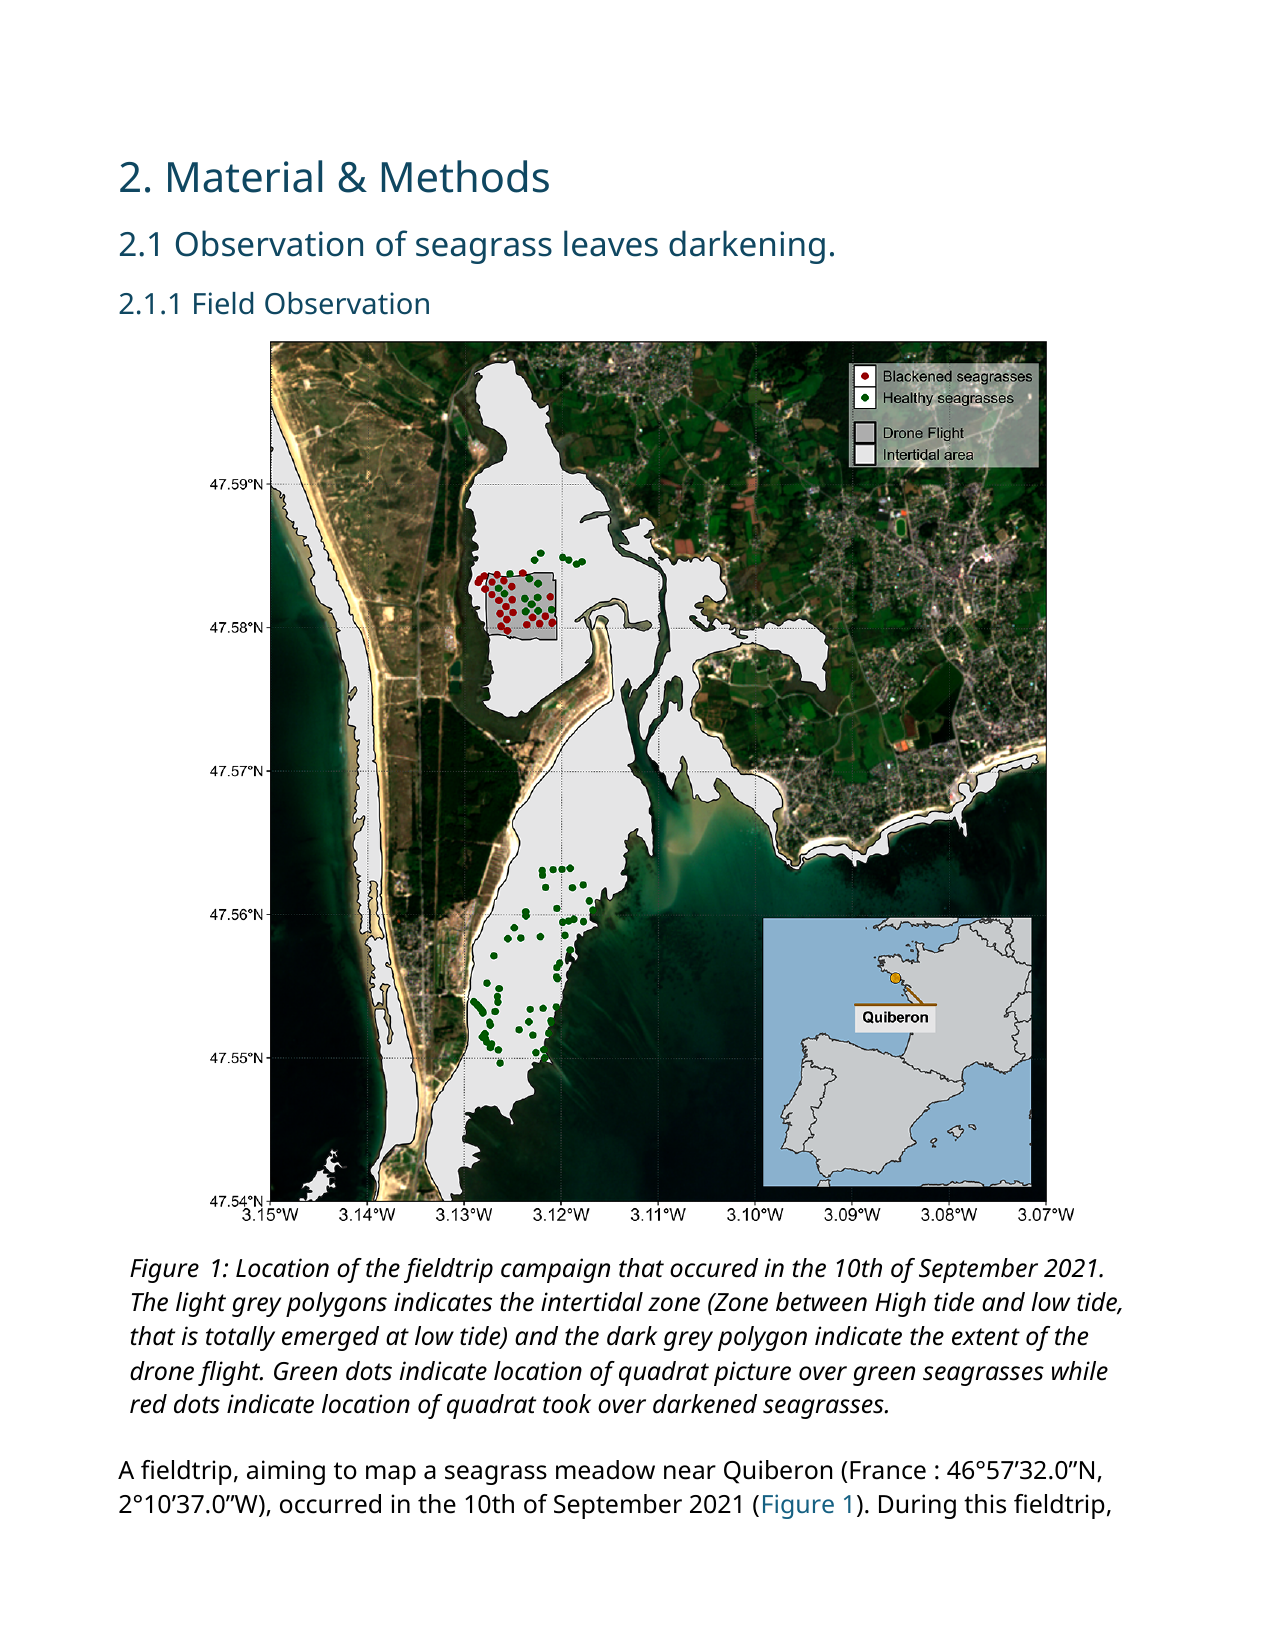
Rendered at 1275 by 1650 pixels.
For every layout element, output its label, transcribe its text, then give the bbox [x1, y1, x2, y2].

table_header Figure 1: Location of the fieldtrip campaign that occured in the 10th of September 2021. The light grey polygons indicates the intertidal zone (Zone between High tide and low tide, that is totally emerged at low tide) and the dark grey polygon indicate the extent of the drone flight. Green dots indicate location of quadrat picture over green seagrasses while red dots indicate location of quadrat took over darkened seagrasses. [118, 331, 1157, 1434]
subtitle 2.1 Observation of seagrass leaves darkening. [118, 221, 1157, 266]
picture [200, 335, 1075, 1231]
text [118, 1452, 1157, 1521]
subtitle 2.1.1 Field Observation [118, 283, 1157, 323]
subtitle 2. Material & Methods [118, 148, 1157, 204]
